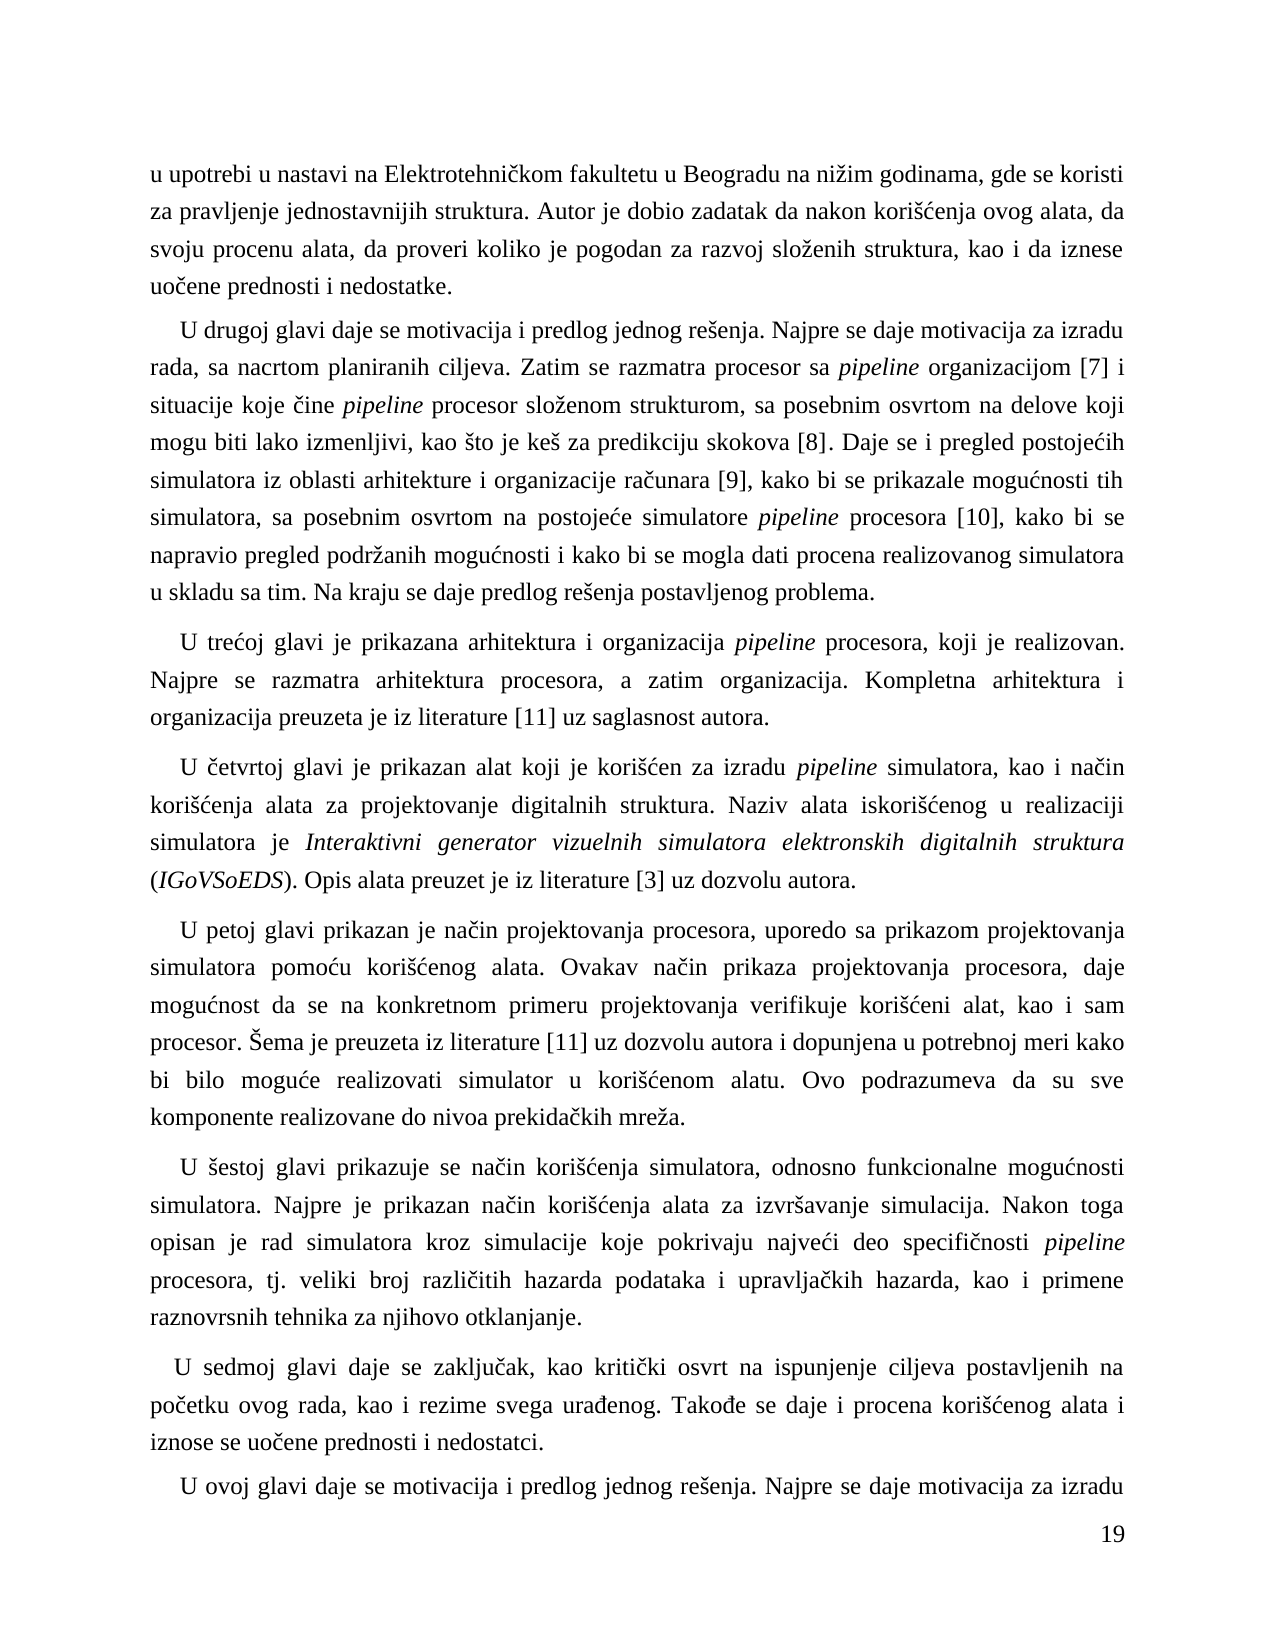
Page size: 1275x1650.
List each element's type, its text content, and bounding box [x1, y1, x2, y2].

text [150, 150, 1125, 300]
text U trećoj glavi je prikazana arhitektura i organizacija pipeline procesora, koji je realizovan. Najpre se razmatra arhitektura procesora, a zatim organizacija. Kompletna arhitektura i organizacija preuzeta je iz literature [11] uz saglasnost autora. [150, 619, 1125, 731]
text U petoj glavi prikazan je način projektovanja procesora, uporedo sa prikazom projektovanja simulatora pomoću korišćenog alata. Ovakav način prikaza projektovanja procesora, daje mogućnost da se na konkretnom primeru projektovanja verifikuje korišćeni alat, kao i sam procesor. Šema je preuzeta iz literature [11] uz dozvolu autora i dopunjena u potrebnoj meri kako bi bilo moguće realizovati simulator u korišćenom alatu. Ovo podrazumeva da su sve komponente realizovane do nivoa prekidačkih mreža. [150, 906, 1125, 1131]
text U četvrtoj glavi je prikazan alat koji je korišćen za izradu pipeline simulatora, kao i način korišćenja alata za projektovanje digitalnih struktura. Naziv alata iskorišćenog u realizaciji simulatora je Interaktivni generator vizuelnih simulatora elektronskih digitalnih struktura (IGoVSoEDS). Opis alata preuzet je iz literature [3] uz dozvolu autora. [150, 744, 1125, 894]
text U sedmoj glavi daje se zaključak, kao kritički osvrt na ispunjenje ciljeva postavljenih na početku ovog rada, kao i rezime svega urađenog. Takođe se daje i procena korišćenog alata i iznose se uočene prednosti i nedostatci. [150, 1344, 1125, 1456]
text U drugoj glavi daje se motivacija i predlog jednog rešenja. Najpre se daje motivacija za izradu rada, sa nacrtom planiranih ciljeva. Zatim se razmatra procesor sa pipeline organizacijom [7] i situacije koje čine pipeline procesor složenom strukturom, sa posebnim osvrtom na delove koji mogu biti lako izmenljivi, kao što je keš za predikciju skokova [8]. Daje se i pregled postojećih simulatora iz oblasti arhitekture i organizacije računara [9], kako bi se prikazale mogućnosti tih simulatora, sa posebnim osvrtom na postojeće simulatore pipeline procesora [10], kako bi se napravio pregled podržanih mogućnosti i kako bi se mogla dati procena realizovanog simulatora u skladu sa tim. Na kraju se daje predlog rešenja postavljenog problema. [150, 306, 1125, 606]
text U šestoj glavi prikazuje se način korišćenja simulatora, odnosno funkcionalne mogućnosti simulatora. Najpre je prikazan način korišćenja alata za izvršavanje simulacija. Nakon toga opisan je rad simulatora kroz simulacije koje pokrivaju najveći deo specifičnosti pipeline procesora, tj. veliki broj različitih hazarda podataka i upravljačkih hazarda, kao i primene raznovrsnih tehnika za njihovo otklanjanje. [150, 1144, 1125, 1331]
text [150, 1462, 1125, 1500]
